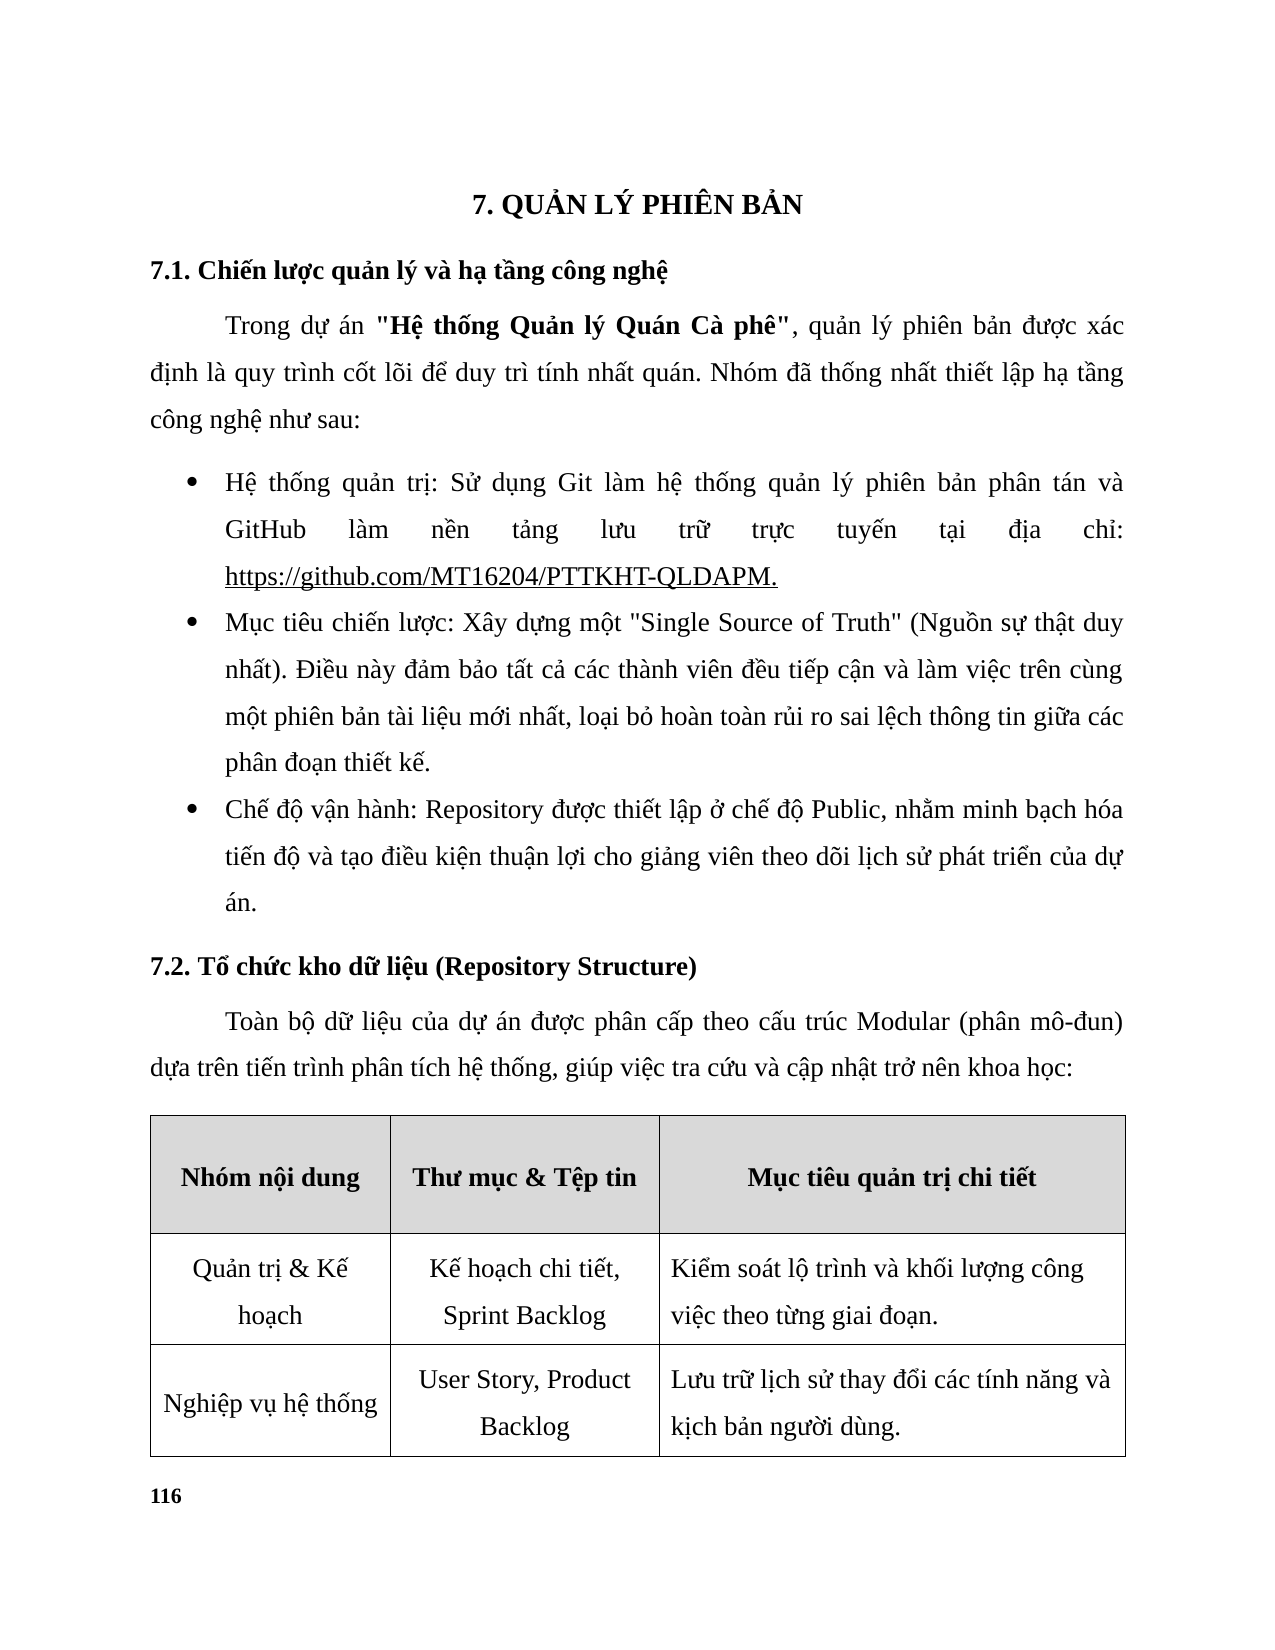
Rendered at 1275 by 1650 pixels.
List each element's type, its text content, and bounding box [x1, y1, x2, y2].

subtitle 7.1. Chiến lược quản lý và hạ tầng công nghệ [150, 254, 1125, 286]
table_cell Nghiệp vụ hệ thống [151, 1345, 390, 1456]
subtitle 7.2. Tổ chức kho dữ liệu (Repository Structure) [150, 950, 1125, 981]
table_cell Quản trị & Kế hoạch [151, 1234, 390, 1344]
text Toàn bộ dữ liệu của dự án được phân cấp theo cấu trúc Modular (phân mô-đun) dựa trên tiến trình phân tích hệ thống, giúp việc tra cứu và cập nhật trở nên khoa học: [150, 1005, 1125, 1083]
table_header Mục tiêu quản trị chi tiết [660, 1116, 1125, 1233]
table_header Nhóm nội dung [151, 1116, 390, 1233]
table_cell Kế hoạch chi tiết, Sprint Backlog [391, 1234, 659, 1344]
text Trong dự án "Hệ thống Quản lý Quán Cà phê", quản lý phiên bản được xác định là quy trình cốt lõi để duy trì tính nhất quán. Nhóm đã thống nhất thiết lập hạ tầng công nghệ như sau: [150, 309, 1125, 434]
list Mục tiêu chiến lược: Xây dựng một "Single Source of Truth" (Nguồn sự thật duy nhất). Điều này đảm bảo tất cả các thành viên đều tiếp cận và làm việc trên cùng một phiên bản tài liệu mới nhất, loại bỏ hoàn toàn rủi ro sai lệch thông tin giữa các phân đoạn thiết kế. [187, 606, 1125, 777]
list Chế độ vận hành: Repository được thiết lập ở chế độ Public, nhằm minh bạch hóa tiến độ và tạo điều kiện thuận lợi cho giảng viên theo dõi lịch sử phát triển của dự án. [187, 793, 1125, 918]
list Hệ thống quản trị: Sử dụng Git làm hệ thống quản lý phiên bản phân tán và GitHub làm nền tảng lưu trữ trực tuyến tại địa chỉ: https://github.com/MT16204/PTTKHT-QLDAPM. [187, 466, 1125, 591]
table_cell Lưu trữ lịch sử thay đổi các tính năng và kịch bản người dùng. [660, 1345, 1125, 1456]
table_header Thư mục & Tệp tin [391, 1116, 659, 1233]
table_cell User Story, Product Backlog [391, 1345, 659, 1456]
subtitle 7. QUẢN LÝ PHIÊN BẢN [150, 187, 1125, 221]
table_cell Kiểm soát lộ trình và khối lượng công việc theo từng giai đoạn. [660, 1234, 1125, 1344]
